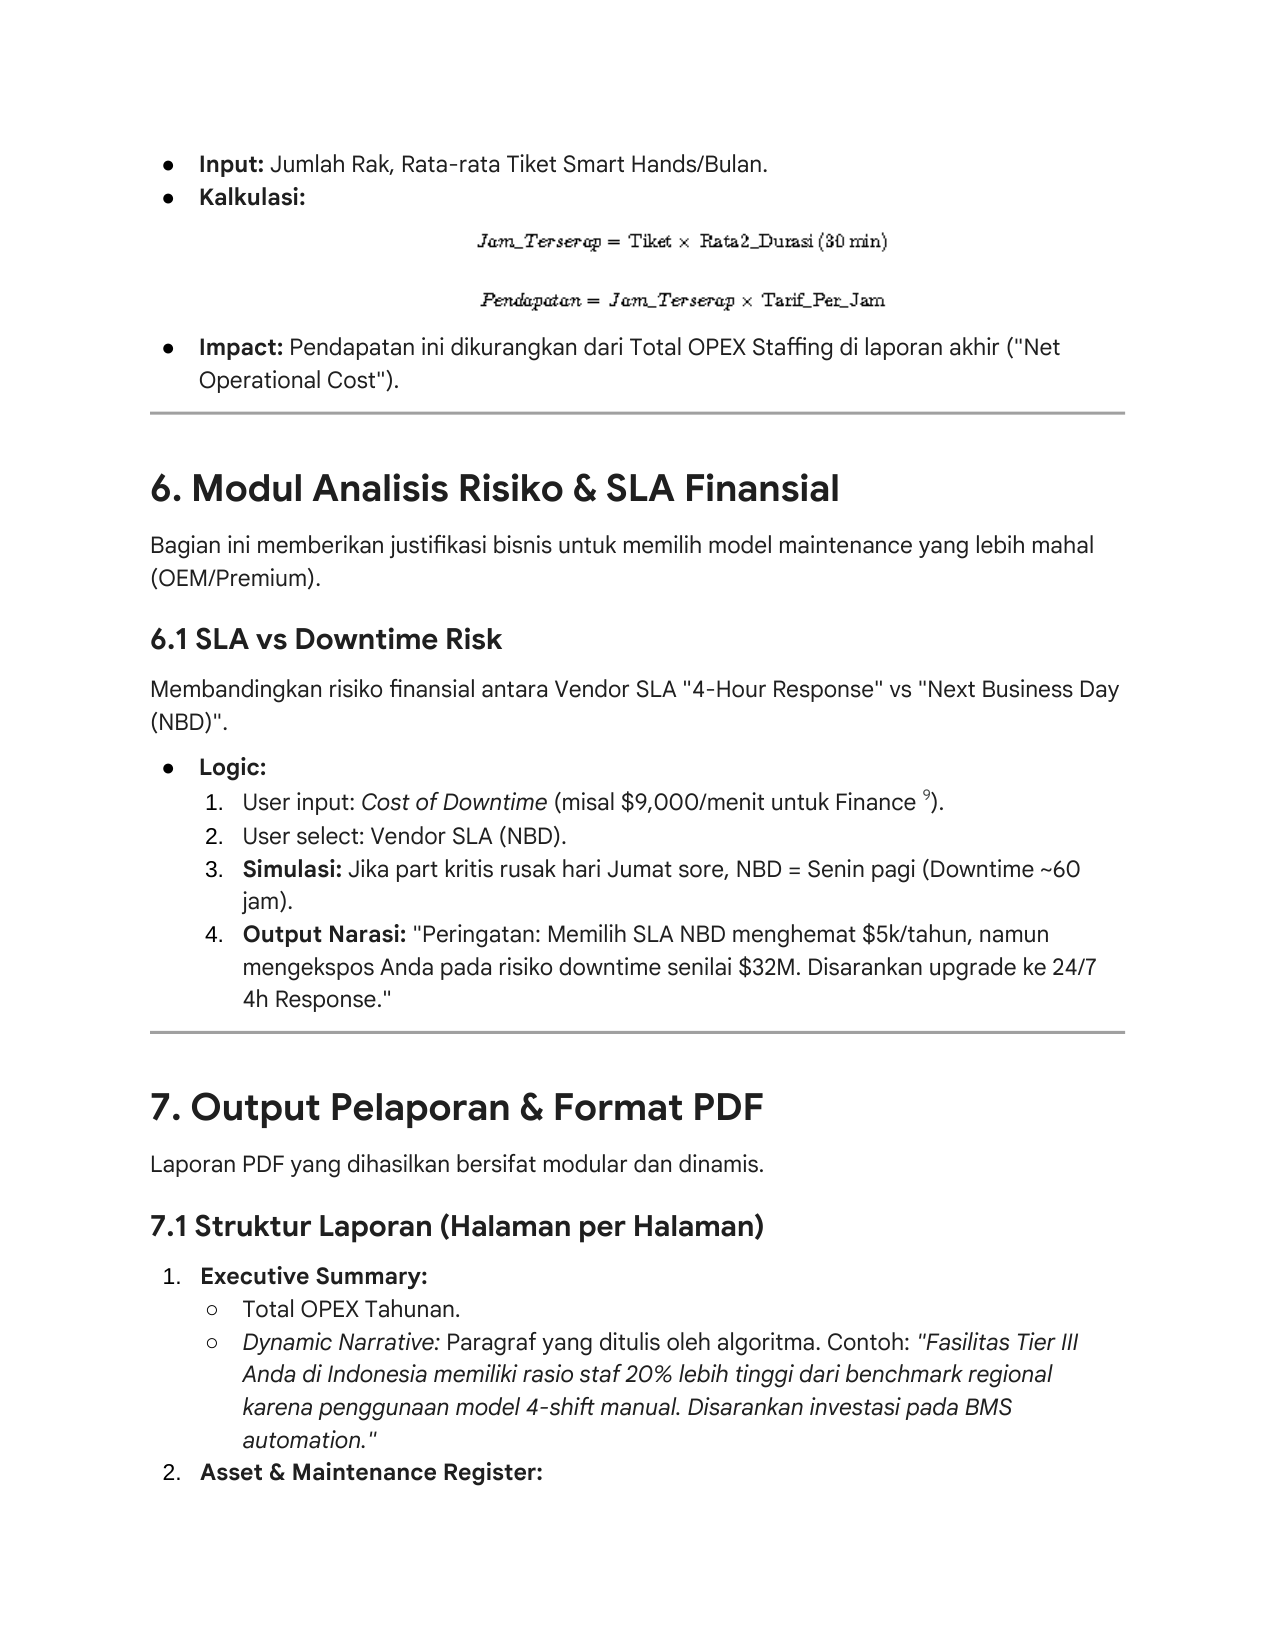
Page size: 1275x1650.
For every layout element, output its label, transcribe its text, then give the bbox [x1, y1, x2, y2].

list Dynamic Narrative: Paragraf yang ditulis oleh algoritma. Contoh: "Fasilitas Tier III Anda di Indonesia memiliki rasio staf 20% lebih tinggi dari benchmark regional karena penggunaan model 4-shift manual. Disarankan investasi pada BMS automation." [205, 1328, 1125, 1454]
picture [198, 215, 1168, 271]
subtitle 7. Output Pelaporan & Format PDF [150, 1034, 1125, 1131]
list Total OPEX Tahunan. [205, 1295, 1125, 1324]
list Output Narasi: "Peringatan: Memilih SLA NBD menghemat $5k/tahun, namun mengekspos Anda pada risiko downtime senilai $32M. Disarankan upgrade ke 24/7 4h Response." [205, 920, 1125, 1014]
text Bagian ini memberikan justifikasi bisnis untuk memilih model maintenance yang lebih mahal (OEM/Premium). [150, 531, 1125, 593]
list User select: Vendor SLA (NBD). [205, 822, 1125, 851]
text Laporan PDF yang dihasilkan bersifat modular dan dinamis. [150, 1150, 1125, 1179]
subtitle 6. Modul Analisis Risiko & SLA Finansial [150, 415, 1125, 512]
list Executive Summary: [162, 1262, 1125, 1291]
list Logic: [161, 754, 1125, 782]
text Membandingkan risiko finansial antara Vendor SLA "4-Hour Response" vs "Next Business Day (NBD)". [150, 676, 1125, 737]
list Input: Jumlah Rak, Rata-rata Tiket Smart Hands/Bulan. [161, 150, 1125, 179]
list Impact: Pendapatan ini dikurangkan dari Total OPEX Staffing di laporan akhir ("Net Operational Cost"). [161, 334, 1125, 395]
list Simulasi: Jika part kritis rusak hari Jumat sore, NBD = Senin pagi (Downtime ~60 jam). [205, 855, 1125, 916]
subtitle 7.1 Struktur Laporan (Halaman per Halaman) [150, 1208, 1125, 1245]
subtitle 6.1 SLA vs Downtime Risk [150, 622, 1125, 658]
list User input: Cost of Downtime (misal $9,000/menit untuk Finance 9). [205, 786, 1125, 818]
list Asset & Maintenance Register: [162, 1458, 1125, 1487]
picture [198, 274, 1168, 330]
